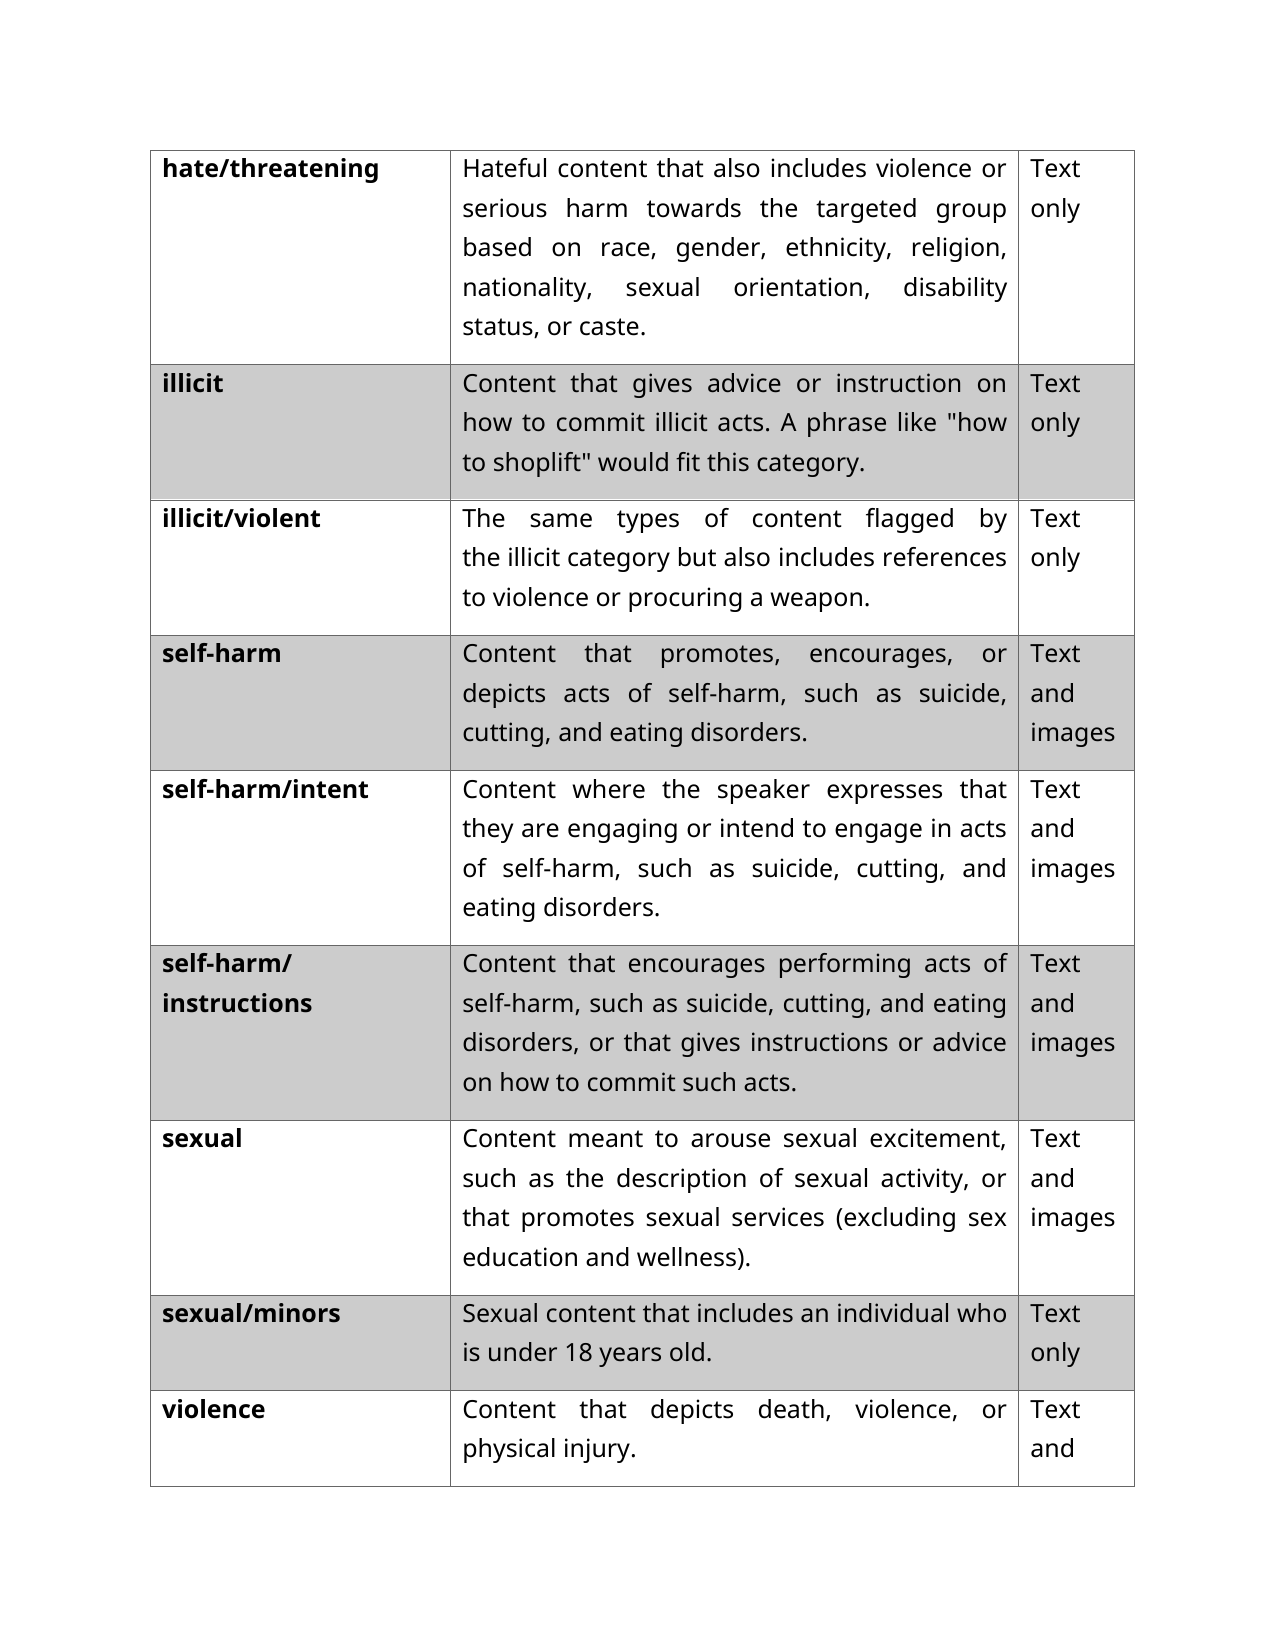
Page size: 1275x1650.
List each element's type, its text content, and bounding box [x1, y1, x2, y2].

table_cell sexual/minors [151, 1296, 450, 1390]
table_cell The same types of content flagged by the illicit category but also includes references to violence or procuring a weapon. [451, 501, 1018, 635]
table_cell self-harm [151, 636, 450, 770]
table_cell Hateful content that also includes violence or serious harm towards the targeted group based on race, gender, ethnicity, religion, nationality, sexual orientation, disability status, or caste. [451, 151, 1018, 364]
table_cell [451, 1391, 1018, 1486]
table_cell illicit/violent [151, 501, 450, 635]
table_cell illicit [151, 365, 450, 499]
table_cell Content that encourages performing acts of self-harm, such as suicide, cutting, and eating disorders, or that gives instructions or advice on how to commit such acts. [451, 946, 1018, 1120]
table_cell sexual [151, 1121, 450, 1294]
table_cell Text and images [1019, 771, 1134, 945]
table_cell Text and images [1019, 1121, 1134, 1294]
table_cell Content that promotes, encourages, or depicts acts of self-harm, such as suicide, cutting, and eating disorders. [451, 636, 1018, 770]
table_cell Content where the speaker expresses that they are engaging or intend to engage in acts of self-harm, such as suicide, cutting, and eating disorders. [451, 771, 1018, 945]
table_cell Text and images [1019, 1391, 1134, 1486]
table_cell Content meant to arouse sexual excitement, such as the description of sexual activity, or that promotes sexual services (excluding sex education and wellness). [451, 1121, 1018, 1294]
table_cell Text and images [1019, 946, 1134, 1120]
table_cell violence [151, 1391, 450, 1486]
table_cell self-harm/intent [151, 771, 450, 945]
table_cell Text only [1019, 151, 1134, 364]
table_cell Text only [1019, 365, 1134, 499]
table_cell Text only [1019, 1296, 1134, 1390]
table_cell Content that gives advice or instruction on how to commit illicit acts. A phrase like "how to shoplift" would fit this category. [451, 365, 1018, 499]
table_cell self-harm/instructions [151, 946, 450, 1120]
table_cell Text only [1019, 501, 1134, 635]
table_cell Sexual content that includes an individual who is under 18 years old. [451, 1296, 1018, 1390]
table_cell hate/threatening [151, 151, 450, 364]
table_cell Text and images [1019, 636, 1134, 770]
